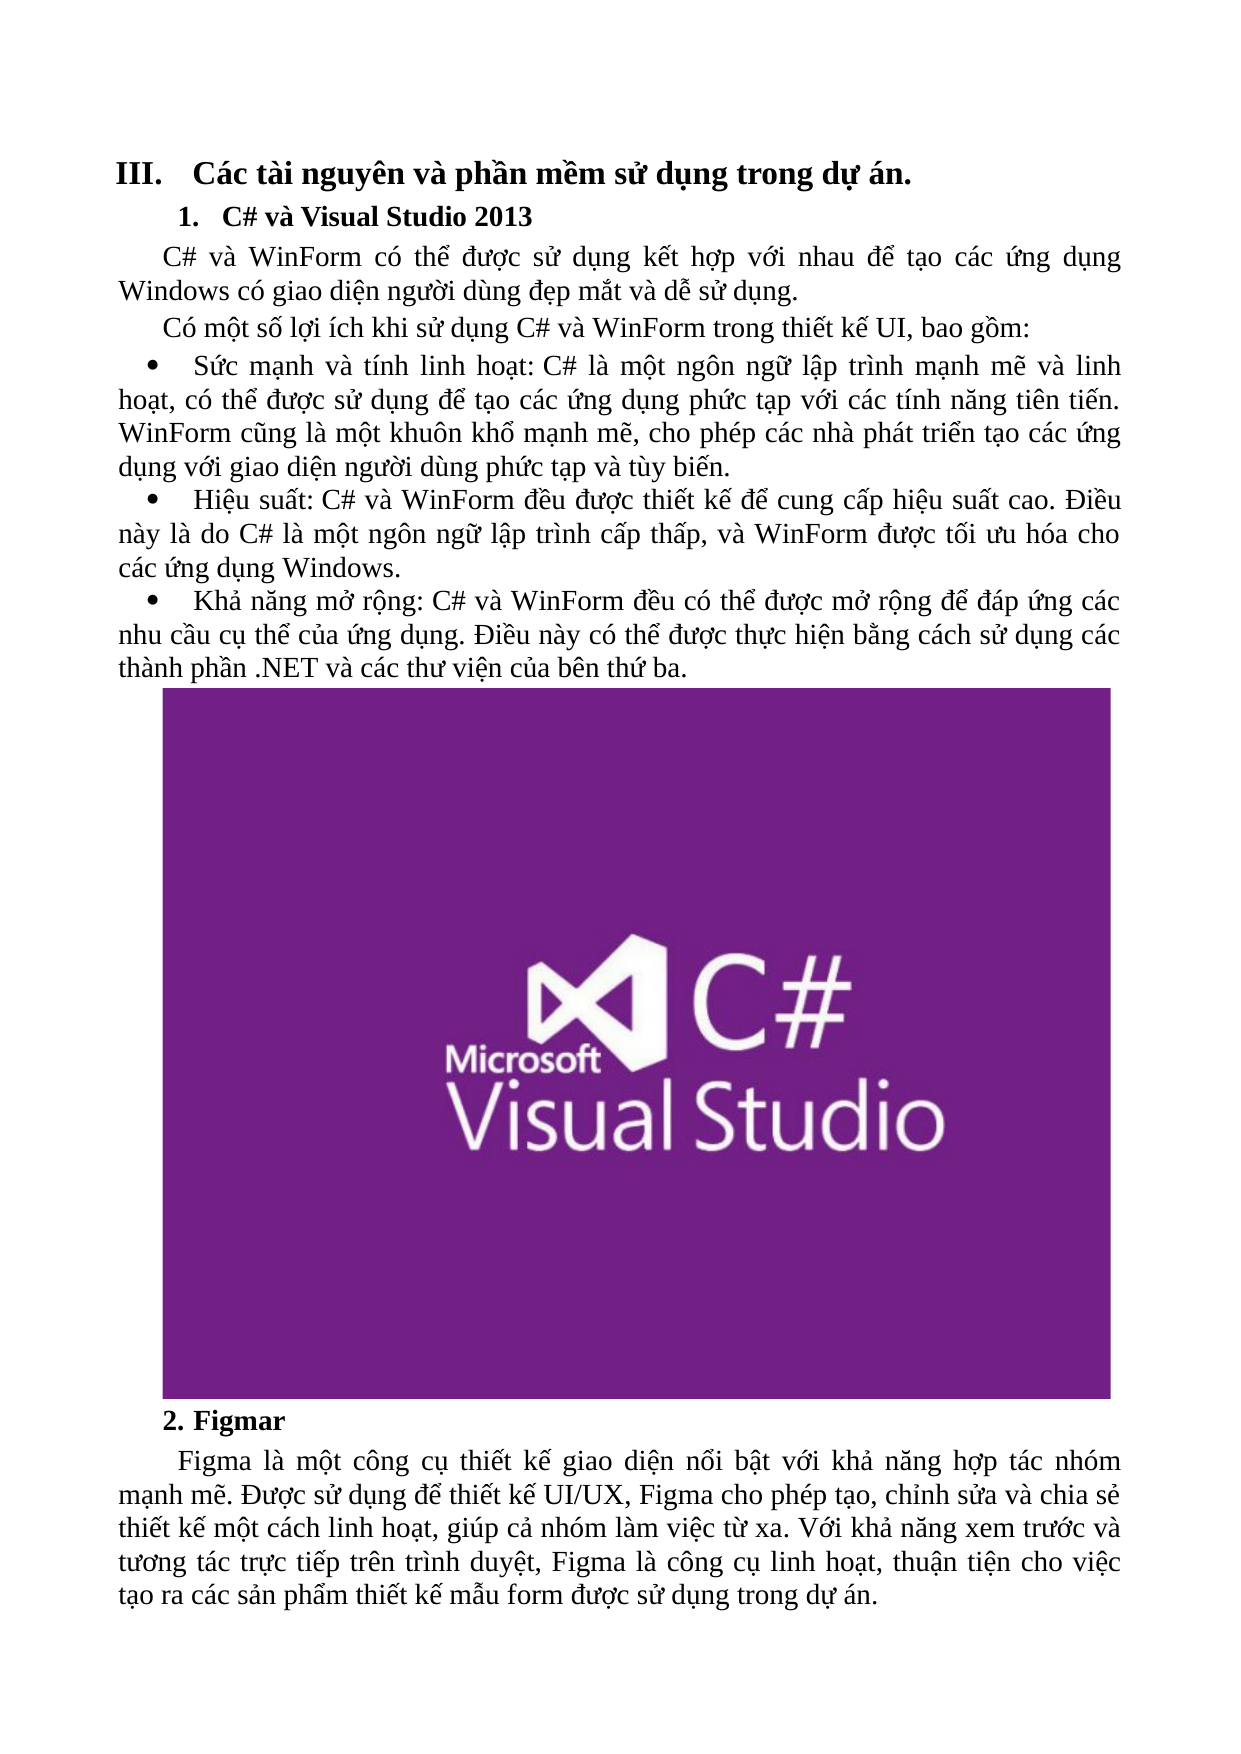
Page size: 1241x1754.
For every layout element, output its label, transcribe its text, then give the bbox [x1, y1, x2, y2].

list Khả năng mở rộng: C# và WinForm đều có thể được mở rộng để đáp ứng các nhu cầu cụ thể của ứng dụng. Điều này có thể được thực hiện bằng cách sử dụng các thành phần .NET và các thư viện của bên thứ ba. [118, 583, 1122, 684]
subtitle Figmar [162, 1403, 1122, 1436]
subtitle Các tài nguyên và phần mềm sử dụng trong dự án. [162, 153, 1122, 192]
picture [162, 688, 1111, 1399]
list Hiệu suất: C# và WinForm đều được thiết kế để cung cấp hiệu suất cao. Điều này là do C# là một ngôn ngữ lập trình cấp thấp, và WinForm được tối ưu hóa cho các ứng dụng Windows. [118, 482, 1122, 583]
subtitle C# và Visual Studio 2013 [177, 199, 1122, 232]
text Figma là một công cụ thiết kế giao diện nổi bật với khả năng hợp tác nhóm mạnh mẽ. Được sử dụng để thiết kế UI/UX, Figma cho phép tạo, chỉnh sửa và chia sẻ thiết kế một cách linh hoạt, giúp cả nhóm làm việc từ xa. Với khả năng xem trước và tương tác trực tiếp trên trình duyệt, Figma là công cụ linh hoạt, thuận tiện cho việc tạo ra các sản phẩm thiết kế mẫu form được sử dụng trong dự án. [118, 1443, 1122, 1611]
list Sức mạnh và tính linh hoạt: C# là một ngôn ngữ lập trình mạnh mẽ và linh hoạt, có thể được sử dụng để tạo các ứng dụng phức tạp với các tính năng tiên tiến. WinForm cũng là một khuôn khổ mạnh mẽ, cho phép các nhà phát triển tạo các ứng dụng với giao diện người dùng phức tạp và tùy biến. [118, 348, 1122, 482]
text Có một số lợi ích khi sử dụng C# và WinForm trong thiết kế UI, bao gồm: [118, 311, 1122, 344]
text C# và WinForm có thể được sử dụng kết hợp với nhau để tạo các ứng dụng Windows có giao diện người dùng đẹp mắt và dễ sử dụng. [118, 239, 1122, 306]
